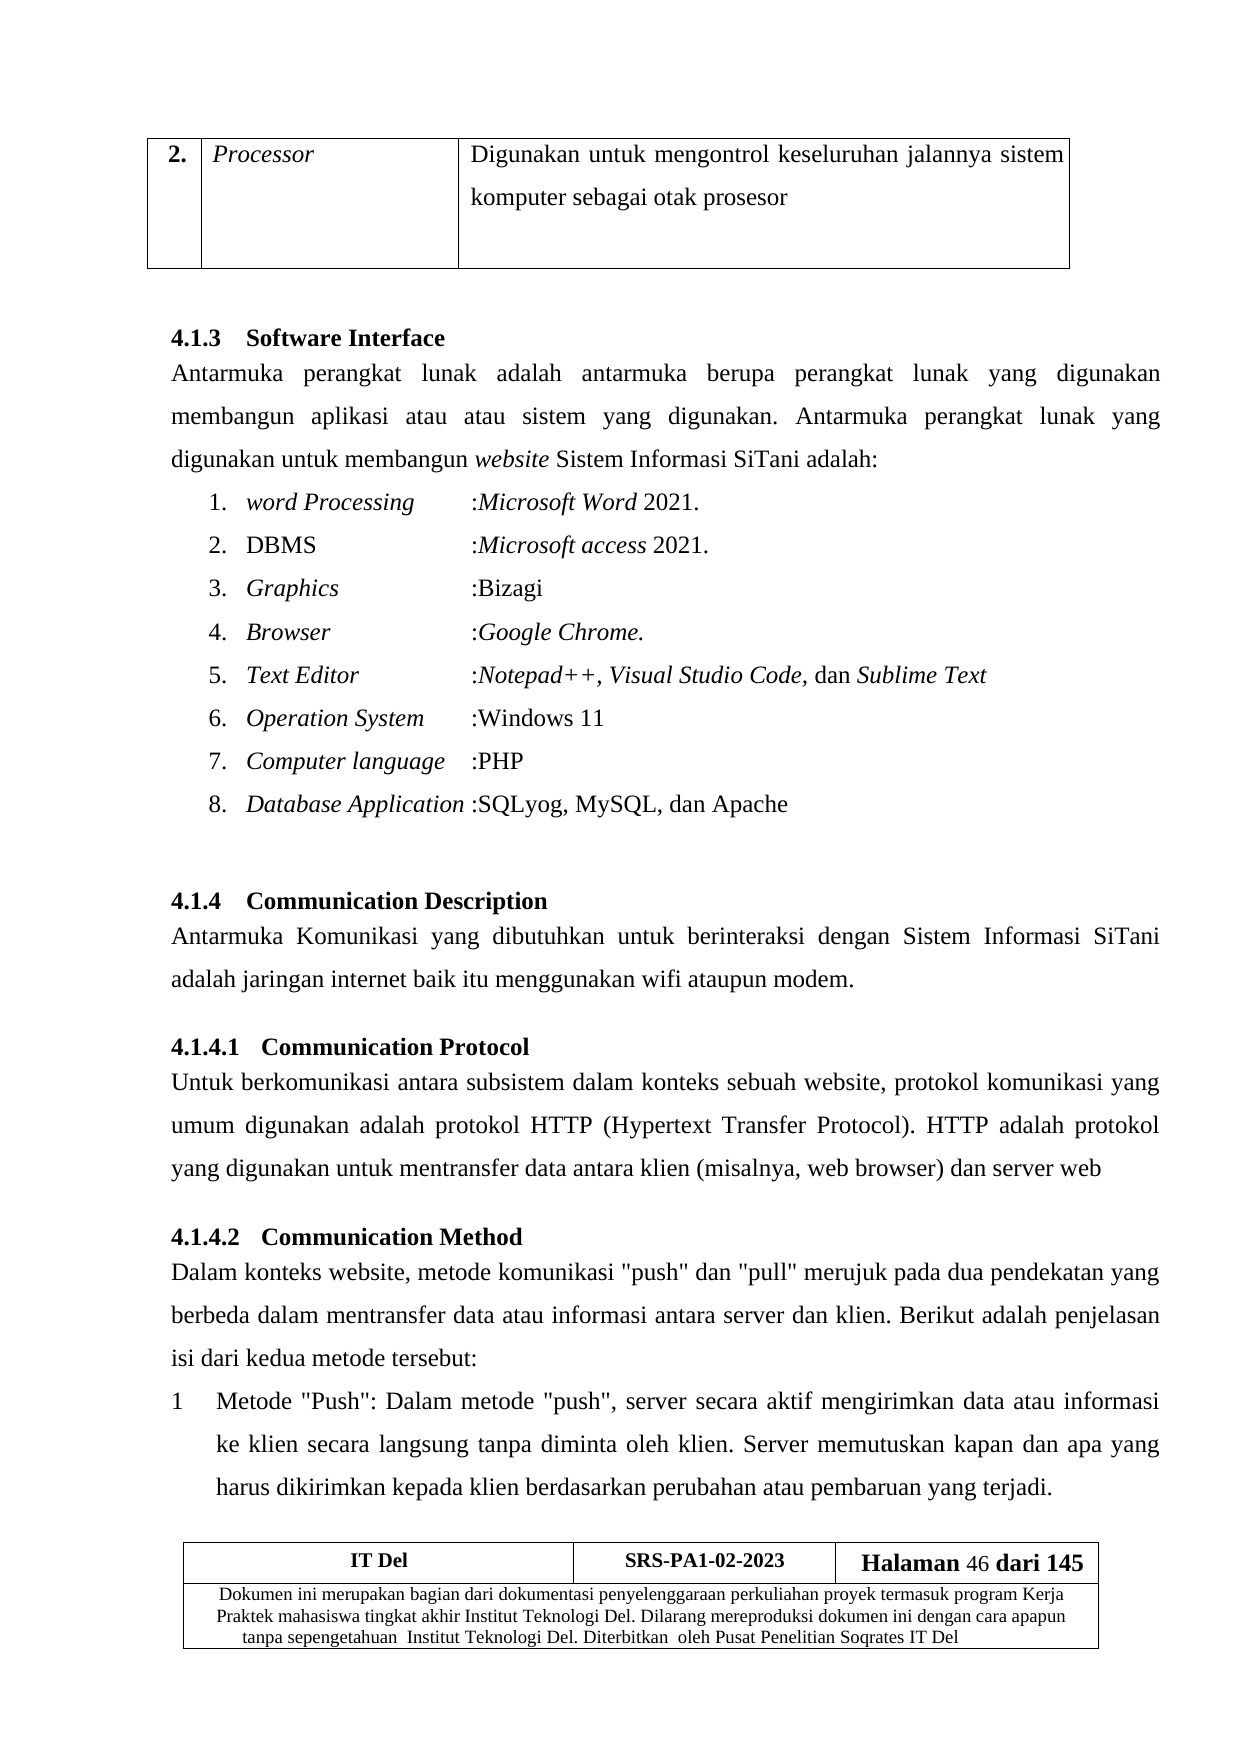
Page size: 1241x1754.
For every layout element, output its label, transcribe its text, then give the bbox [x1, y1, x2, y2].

list word Processing :Microsoft Word 2021. [208, 487, 1161, 516]
text Untuk berkomunikasi antara subsistem dalam konteks sebuah website, protokol komunikasi yang umum digunakan adalah protokol HTTP (Hypertext Transfer Protocol). HTTP adalah protokol yang digunakan untuk mentransfer data antara klien (misalnya, web browser) dan server web [171, 1067, 1161, 1182]
table_cell Processor [202, 139, 458, 268]
text Antarmuka perangkat lunak adalah antarmuka berupa perangkat lunak yang digunakan membangun aplikasi atau atau sistem yang digunakan. Antarmuka perangkat lunak yang digunakan untuk membangun website Sistem Informasi SiTani adalah: [171, 358, 1161, 473]
list Browser :Google Chrome. [208, 617, 1161, 645]
list Database Application :SQLyog, MySQL, dan Apache [208, 789, 1161, 818]
list Metode "Push": Dalam metode "push", server secara aktif mengirimkan data atau informasi ke klien secara langsung tanpa diminta oleh klien. Server memutuskan kapan dan apa yang harus dikirimkan kepada klien berdasarkan perubahan atau pembaruan yang terjadi. [171, 1386, 1161, 1501]
table_cell 2. [148, 139, 201, 268]
text Dalam konteks website, metode komunikasi "push" dan "pull" merujuk pada dua pendekatan yang berbeda dalam mentransfer data atau informasi antara server dan klien. Berikut adalah penjelasan isi dari kedua metode tersebut: [171, 1257, 1161, 1372]
subtitle Software Interface [171, 323, 1161, 352]
table_cell Digunakan untuk mengontrol keseluruhan jalannya sistem komputer sebagai otak prosesor [459, 139, 1069, 268]
text Antarmuka Komunikasi yang dibutuhkan untuk berinteraksi dengan Sistem Informasi SiTani adalah jaringan internet baik itu menggunakan wifi ataupun modem. [171, 921, 1161, 993]
list Text Editor :Notepad++, Visual Studio Code, dan Sublime Text [208, 660, 1161, 688]
list Operation System :Windows 11 [208, 703, 1161, 732]
list Graphics :Bizagi [208, 573, 1161, 602]
list DBMS :Microsoft access 2021. [208, 530, 1161, 559]
subtitle Communication Protocol [171, 1032, 1161, 1061]
subtitle Communication Method [171, 1222, 1161, 1250]
list Computer language :PHP [208, 746, 1161, 775]
subtitle Communication Description [171, 886, 1161, 915]
